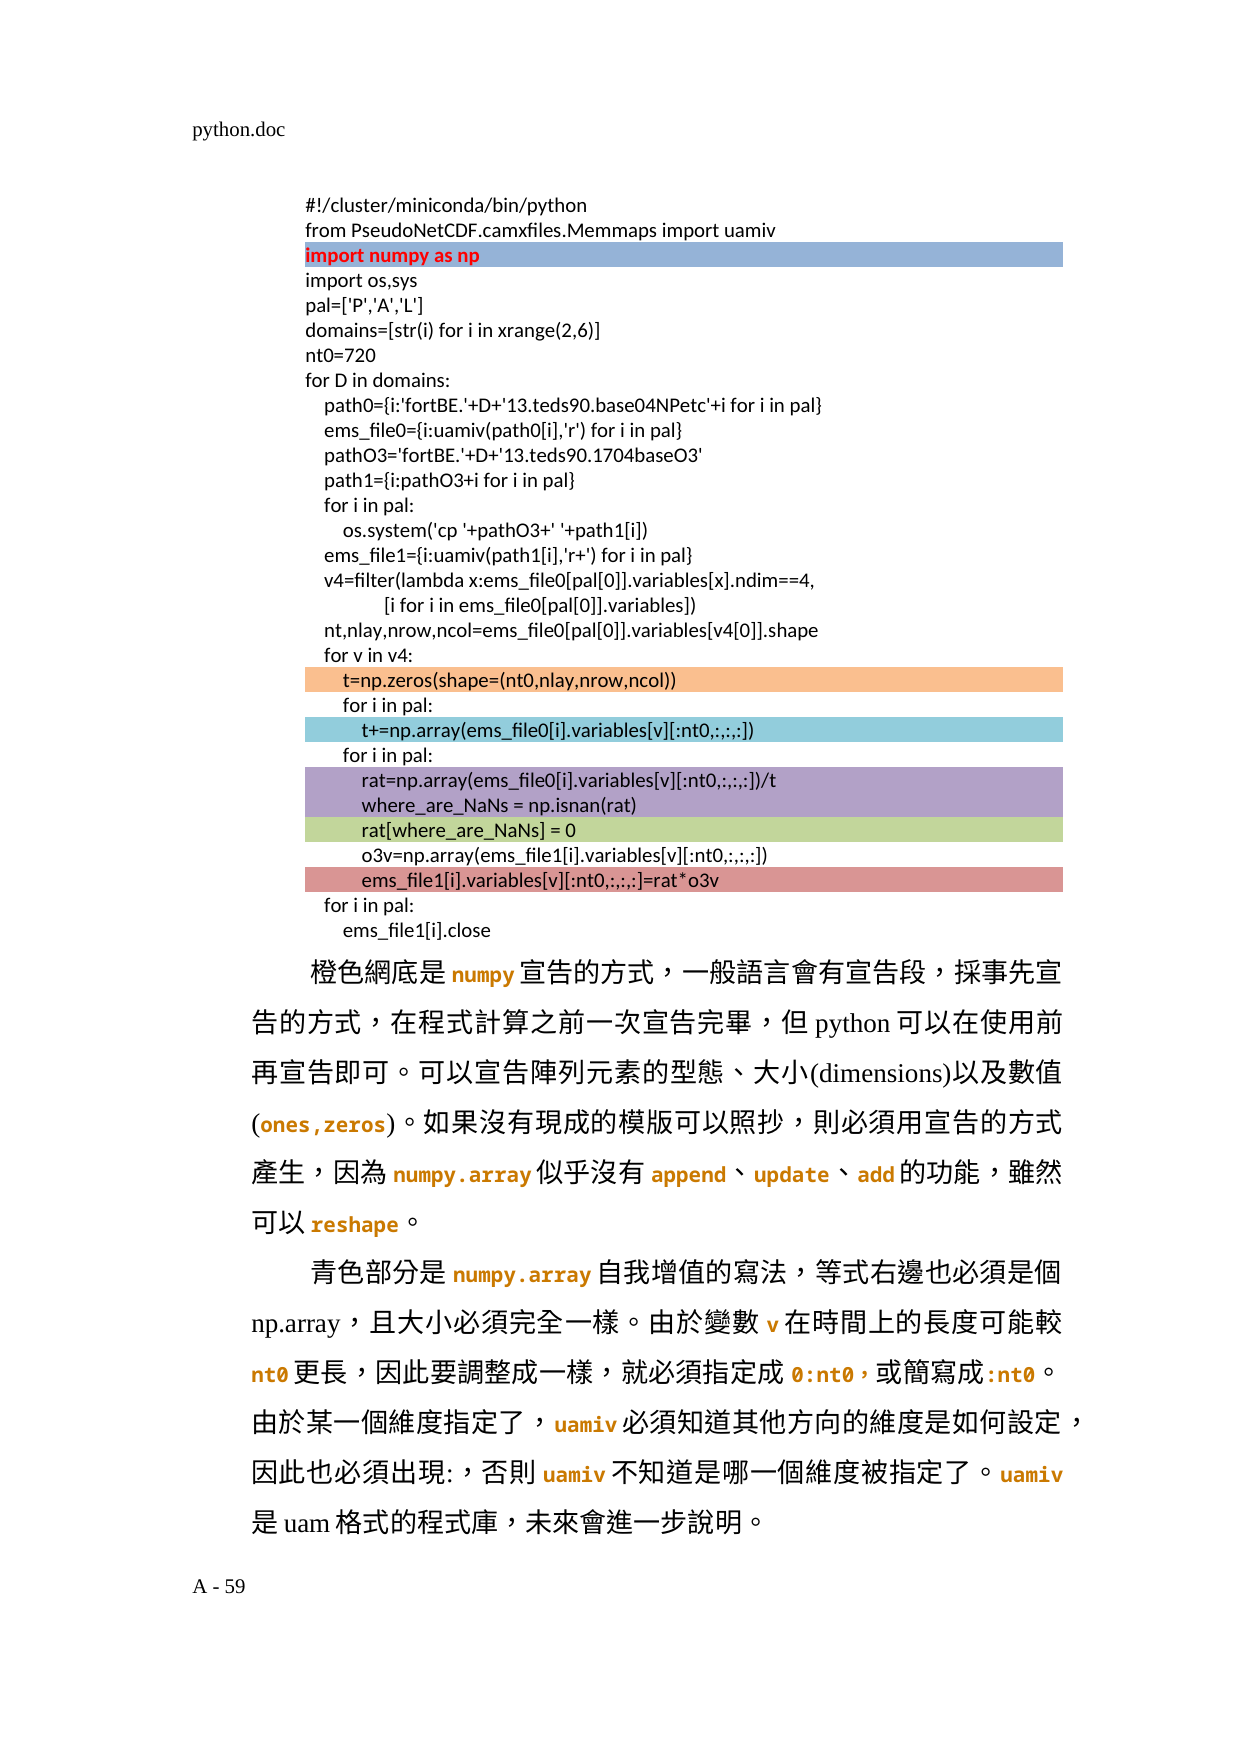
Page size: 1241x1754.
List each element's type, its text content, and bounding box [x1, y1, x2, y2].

text ems_file1={i:uamiv(path1[i],'r+') for i in pal} [305, 542, 1063, 567]
text from PseudoNetCDF.camxfiles.Memmaps import uamiv [305, 217, 1063, 242]
text 橙色網底是numpy宣告的方式，一般語言會有宣告段，採事先宣告的方式，在程式計算之前一次宣告完畢，但python可以在使用前再宣告即可。可以宣告陣列元素的型態、大小(dimensions)以及數值(ones,zeros)。如果沒有現成的模版可以照抄，則必須用宣告的方式產生，因為numpy.array似乎沒有append、update、add的功能，雖然可以reshape。 [251, 942, 1063, 1242]
text [i for i in ems_file0[pal[0]].variables]) [310, 592, 1063, 617]
text for i in pal: [305, 492, 1063, 517]
text o3v=np.array(ems_file1[i].variables[v][:nt0,:,:,:]) [305, 842, 1063, 867]
text path0={i:'fortBE.'+D+'13.teds90.base04NPetc'+i for i in pal} [305, 392, 1063, 417]
text t=np.zeros(shape=(nt0,nlay,nrow,ncol)) [305, 667, 1063, 692]
text nt0=720 [305, 342, 1063, 367]
text import numpy as np [305, 242, 1063, 267]
text for D in domains: [305, 367, 1063, 392]
text ems_file0={i:uamiv(path0[i],'r') for i in pal} [305, 417, 1063, 442]
text for v in v4: [305, 642, 1063, 667]
text ems_file1[i].variables[v][:nt0,:,:,:]=rat*o3v [305, 867, 1063, 892]
text pathO3='fortBE.'+D+'13.teds90.1704baseO3' [305, 442, 1063, 467]
text where_are_NaNs = np.isnan(rat) [305, 792, 1063, 817]
text ems_file1[i].close [305, 917, 1063, 942]
text import os,sys [305, 267, 1063, 292]
text for i in pal: [305, 742, 1063, 767]
text path1={i:pathO3+i for i in pal} [305, 467, 1063, 492]
text pal=['P','A','L'] [305, 292, 1063, 317]
text v4=filter(lambda x:ems_file0[pal[0]].variables[x].ndim==4, [305, 567, 1063, 592]
text for i in pal: [305, 892, 1063, 917]
text rat=np.array(ems_file0[i].variables[v][:nt0,:,:,:])/t [305, 767, 1063, 792]
text t+=np.array(ems_file0[i].variables[v][:nt0,:,:,:]) [305, 717, 1063, 742]
text rat[where_are_NaNs] = 0 [305, 817, 1063, 842]
text for i in pal: [305, 692, 1063, 717]
text os.system('cp '+pathO3+' '+path1[i]) [305, 517, 1063, 542]
text 青色部分是numpy.array自我增值的寫法，等式右邊也必須是個np.array，且大小必須完全一樣。由於變數v在時間上的長度可能較nt0更長，因此要調整成一樣，就必須指定成0:nt0，或簡寫成:nt0。由於某一個維度指定了，uamiv必須知道其他方向的維度是如何設定，因此也必須出現:，否則uamiv不知道是哪一個維度被指定了。uamiv是uam格式的程式庫，未來會進一步說明。 [251, 1242, 1063, 1542]
text nt,nlay,nrow,ncol=ems_file0[pal[0]].variables[v4[0]].shape [305, 617, 1063, 642]
text #!/cluster/miniconda/bin/python [305, 192, 1063, 217]
text domains=[str(i) for i in xrange(2,6)] [305, 317, 1063, 342]
